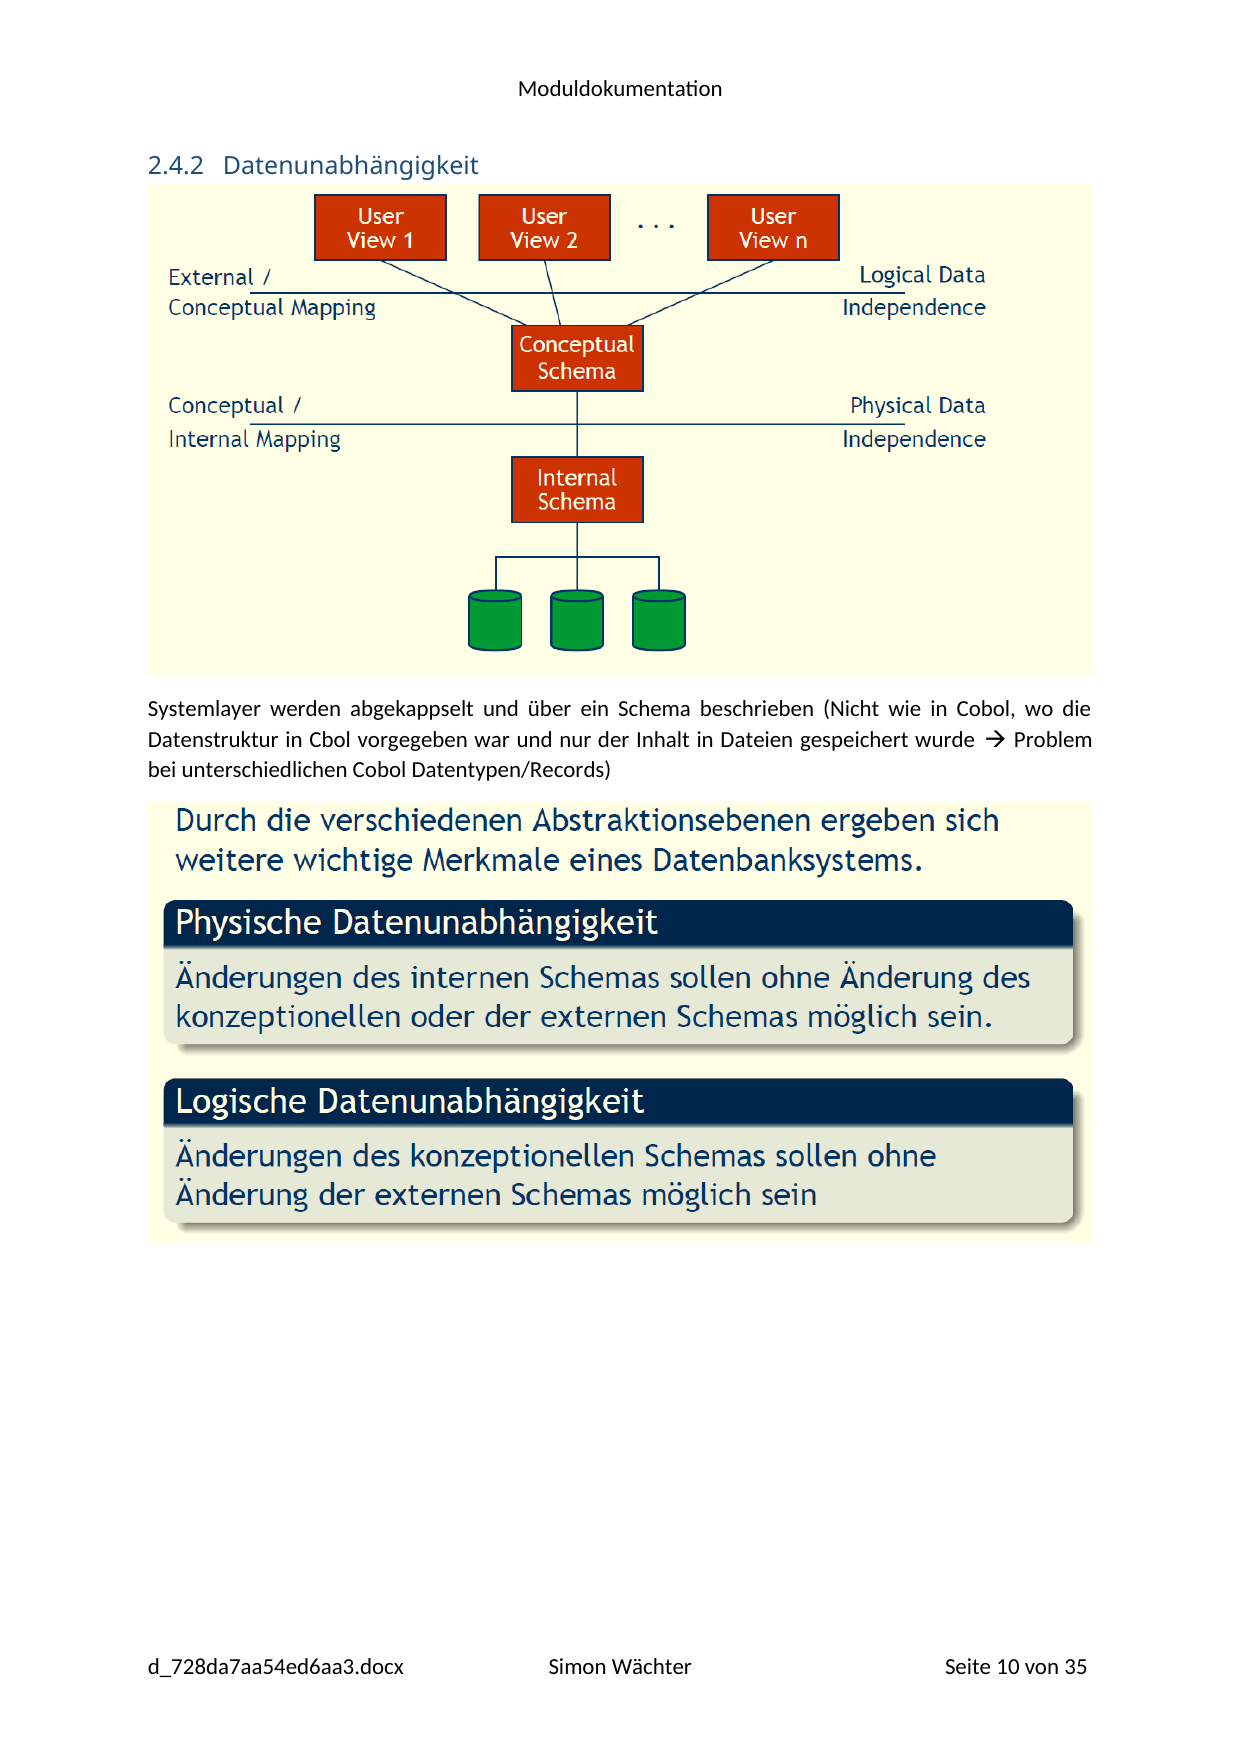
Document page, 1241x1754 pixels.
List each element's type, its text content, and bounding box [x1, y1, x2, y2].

picture [147, 184, 1093, 676]
subtitle Datenunabhängigkeit [148, 148, 1093, 182]
picture [147, 801, 1093, 1243]
text Systemlayer werden abgekappselt und über ein Schema beschrieben (Nicht wie in Cobol, wo die Datenstruktur in Cbol vorgegeben war und nur der Inhalt in Dateien gespeichert wurde Problem bei unterschiedlichen Cobol Datentypen/Records) [148, 694, 1093, 783]
